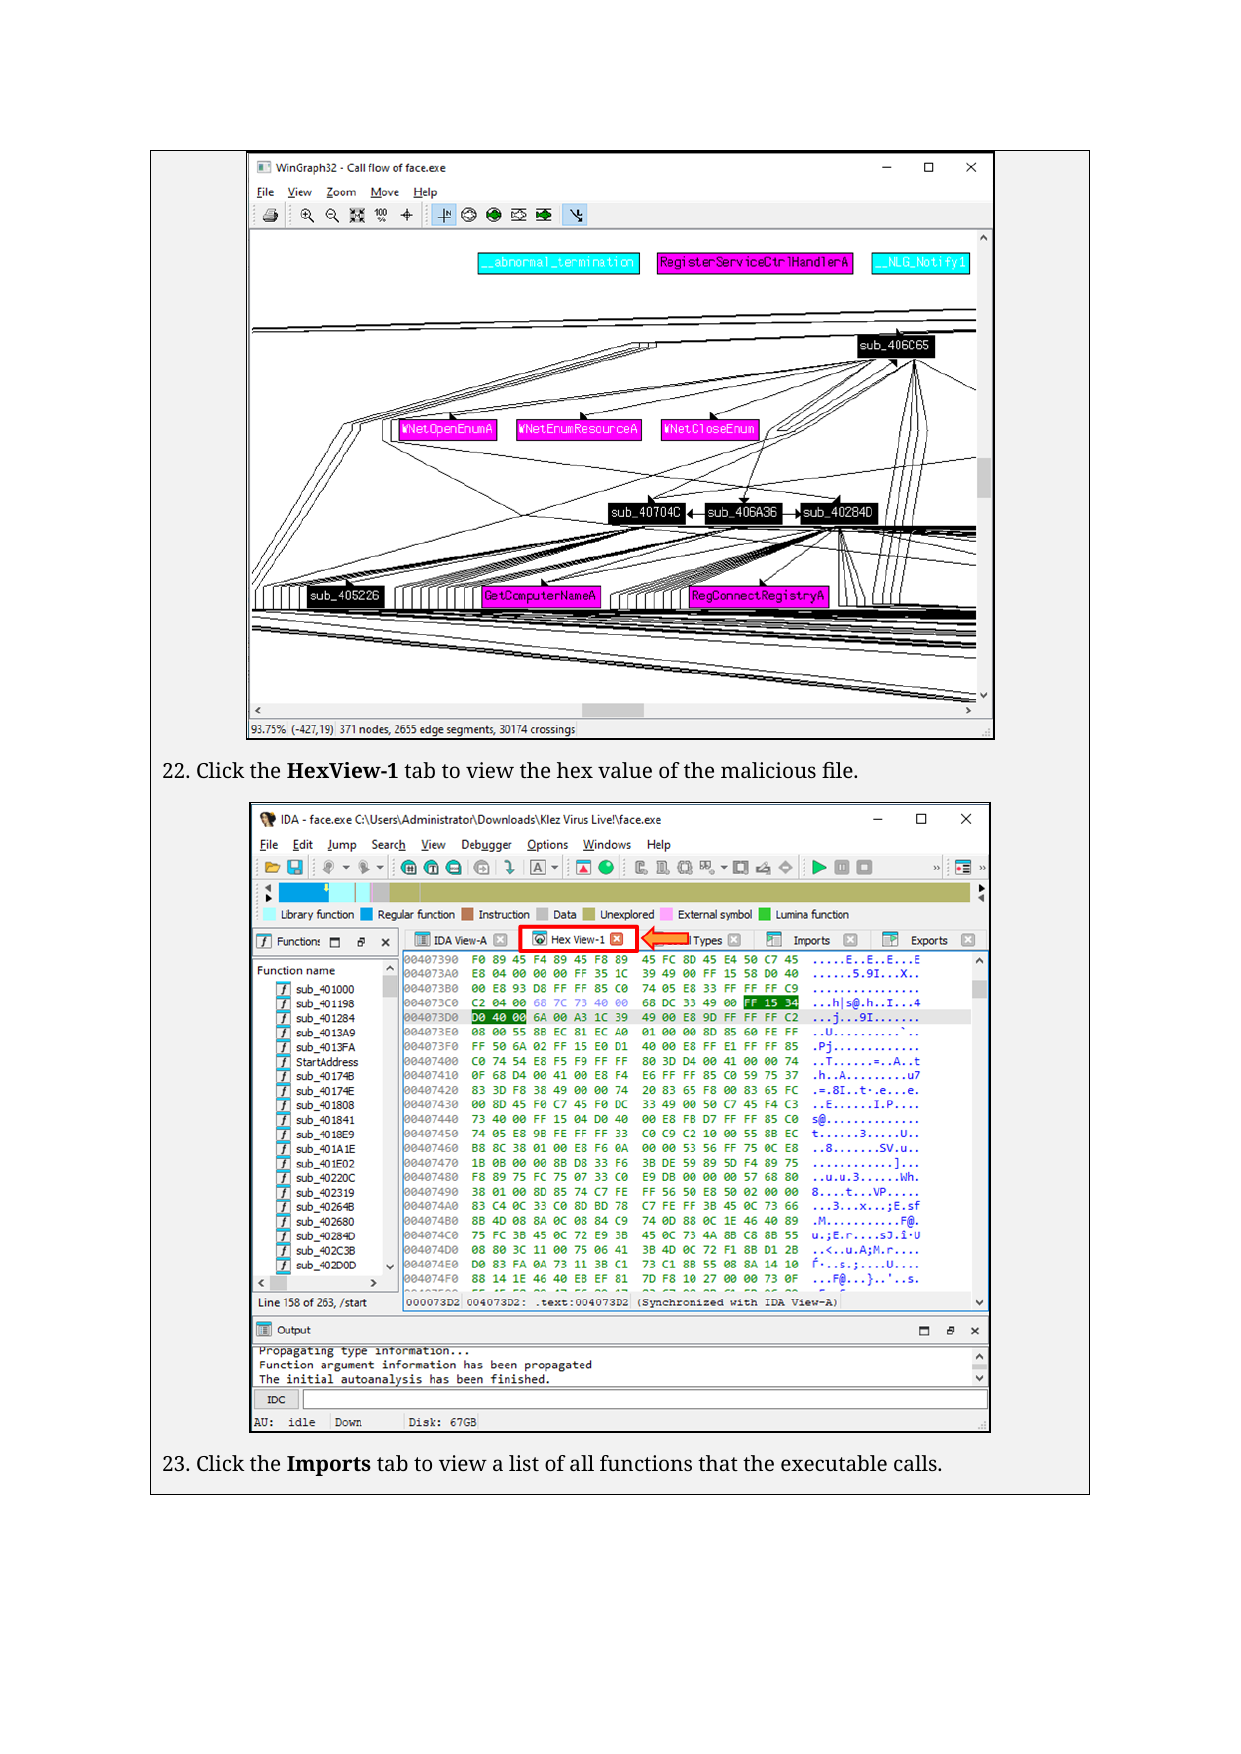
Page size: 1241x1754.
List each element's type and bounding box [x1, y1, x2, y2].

picture [251, 803, 989, 1431]
picture [247, 153, 993, 738]
table_header [151, 151, 1089, 1494]
